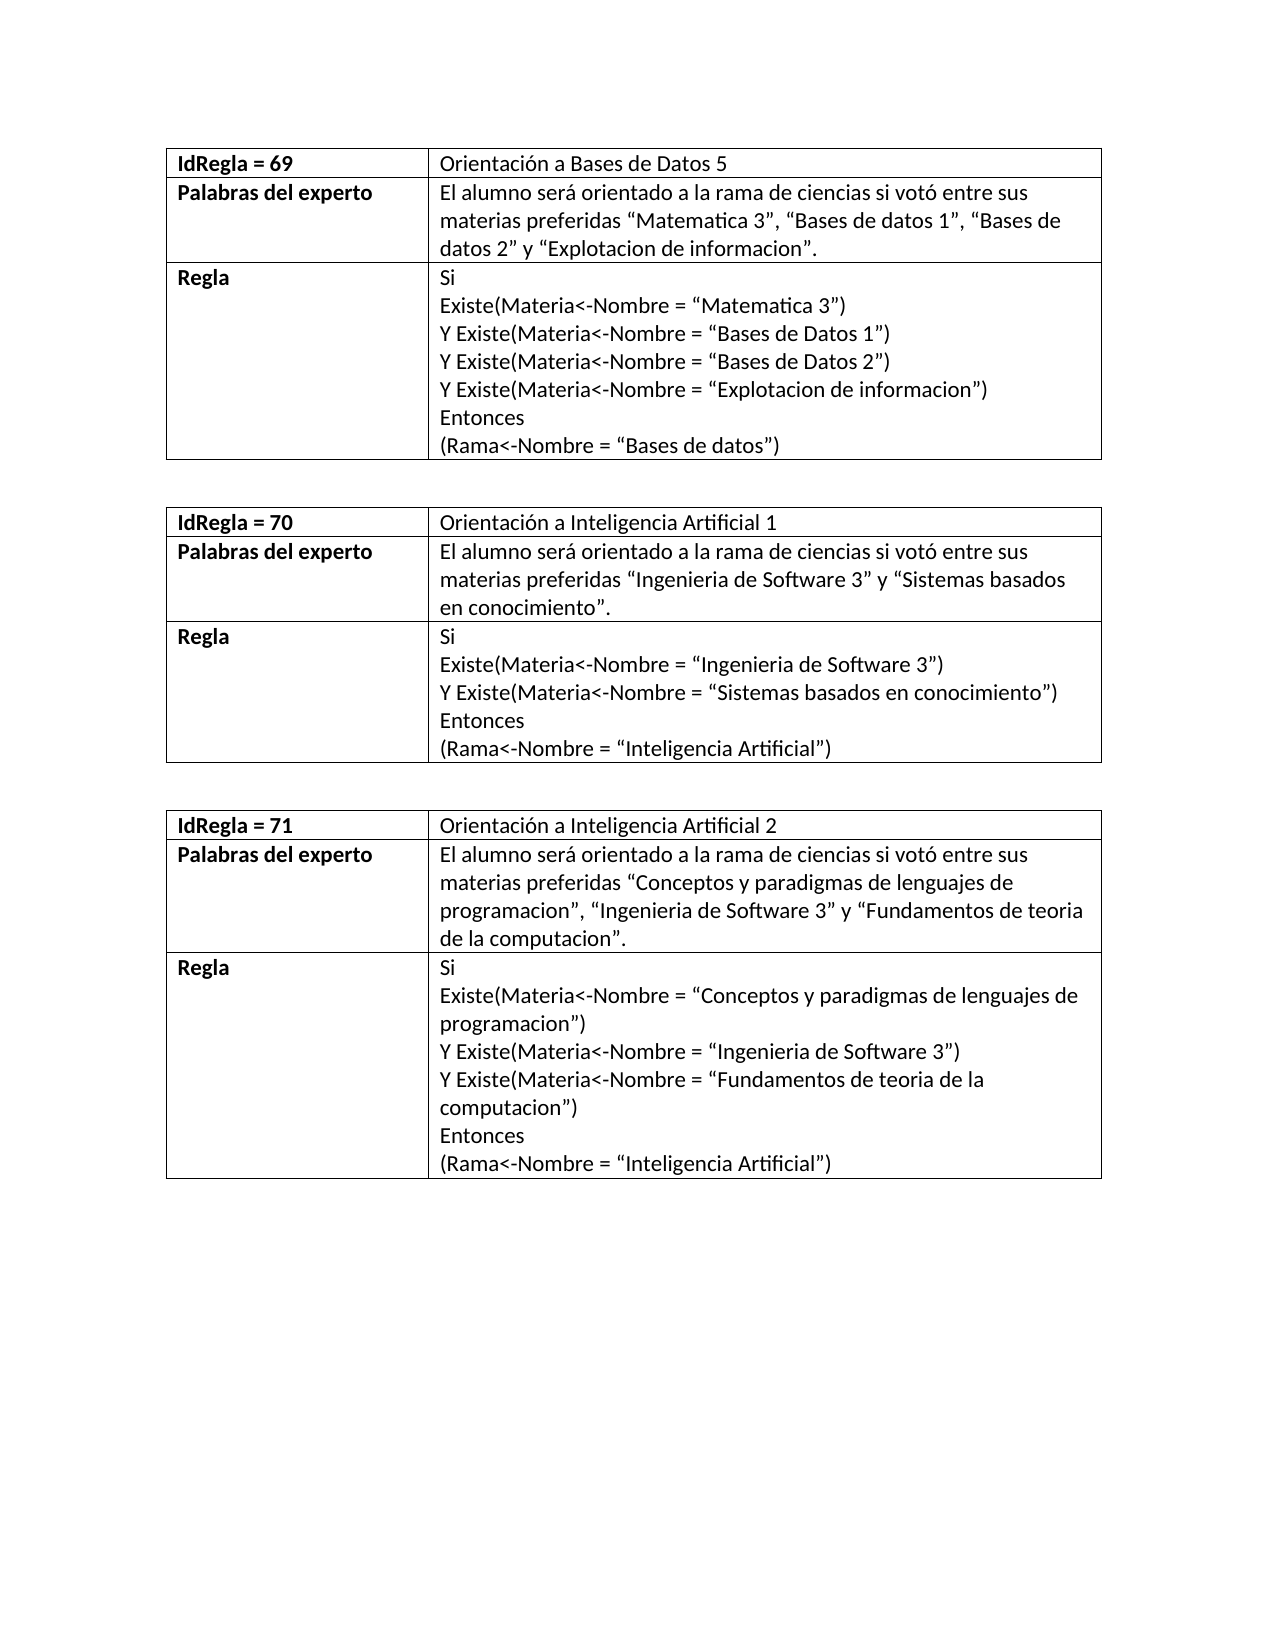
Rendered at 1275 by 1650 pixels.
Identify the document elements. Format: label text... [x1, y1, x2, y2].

table_header Orientación a Inteligencia Artificial 1 [429, 508, 1101, 536]
table_cell Si Existe(Materia<-Nombre = “Ingenieria de Software 3”) Y Existe(Materia<-Nombre = “Sistemas basados en conocimiento”) Entonces (Rama<-Nombre = “Inteligencia Artificial”) [429, 622, 1101, 762]
table_header IdRegla = 70 [167, 508, 428, 536]
table_cell El alumno será orientado a la rama de ciencias si votó entre sus materias preferidas “Ingenieria de Software 3” y “Sistemas basados en conocimiento”. [429, 537, 1101, 621]
table_header Orientación a Bases de Datos 5 [429, 149, 1101, 177]
table_cell Regla [167, 953, 428, 1177]
table_cell El alumno será orientado a la rama de ciencias si votó entre sus materias preferidas “Matematica 3”, “Bases de datos 1”, “Bases de datos 2” y “Explotacion de informacion”. [429, 178, 1101, 262]
table_cell Palabras del experto [167, 840, 428, 952]
table_cell Regla [167, 263, 428, 459]
table_header IdRegla = 69 [167, 149, 428, 177]
table_cell Palabras del experto [167, 178, 428, 262]
table_cell El alumno será orientado a la rama de ciencias si votó entre sus materias preferidas “Conceptos y paradigmas de lenguajes de programacion”, “Ingenieria de Software 3” y “Fundamentos de teoria de la computacion”. [429, 840, 1101, 952]
table_cell Palabras del experto [167, 537, 428, 621]
table_cell Si Existe(Materia<-Nombre = “Matematica 3”) Y Existe(Materia<-Nombre = “Bases de Datos 1”) Y Existe(Materia<-Nombre = “Bases de Datos 2”) Y Existe(Materia<-Nombre = “Explotacion de informacion”) Entonces (Rama<-Nombre = “Bases de datos”) [429, 263, 1101, 459]
table_header Orientación a Inteligencia Artificial 2 [429, 811, 1101, 839]
table_header IdRegla = 71 [167, 811, 428, 839]
table_cell Si Existe(Materia<-Nombre = “Conceptos y paradigmas de lenguajes de programacion”) Y Existe(Materia<-Nombre = “Ingenieria de Software 3”) Y Existe(Materia<-Nombre = “Fundamentos de teoria de la computacion”) Entonces (Rama<-Nombre = “Inteligencia Artificial”) [429, 953, 1101, 1177]
table_cell Regla [167, 622, 428, 762]
